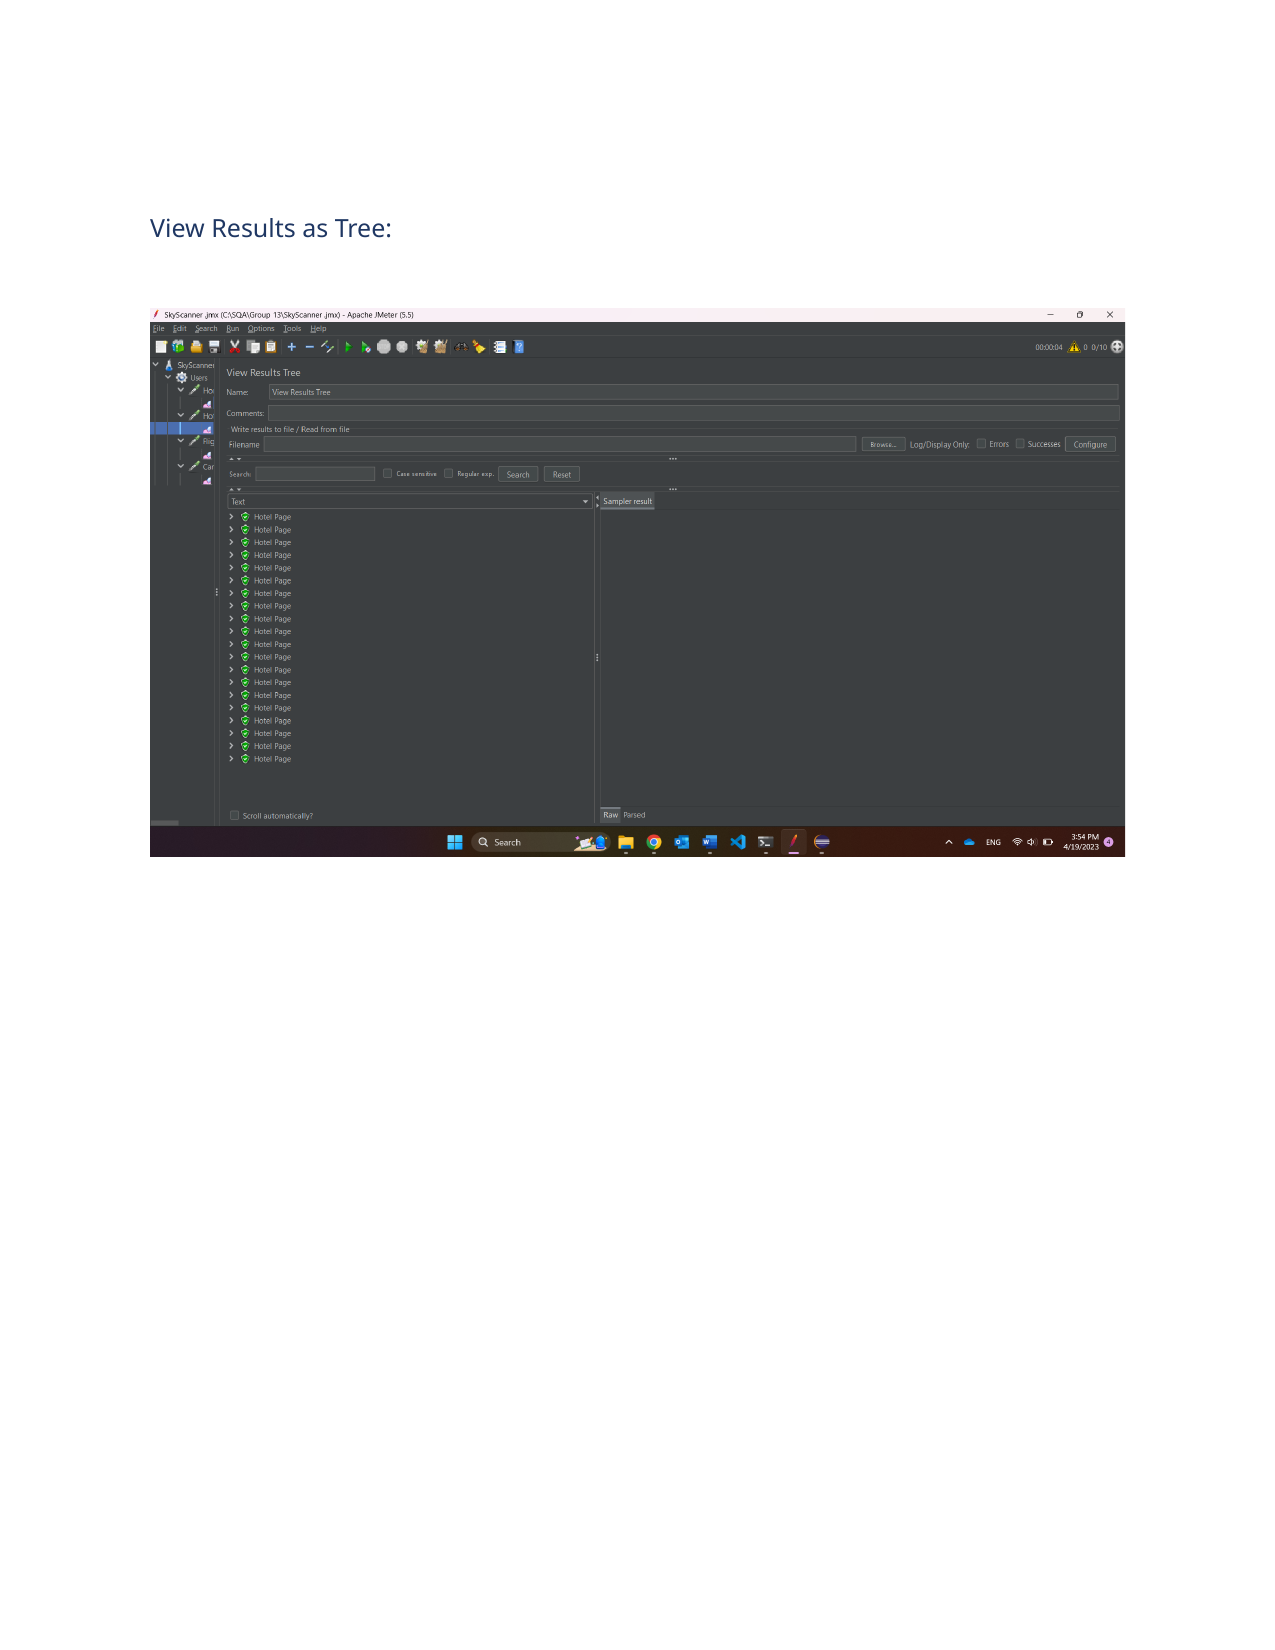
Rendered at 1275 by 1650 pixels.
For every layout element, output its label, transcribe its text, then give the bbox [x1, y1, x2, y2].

subtitle View Results as Tree: [150, 211, 1125, 245]
picture [150, 308, 1125, 857]
